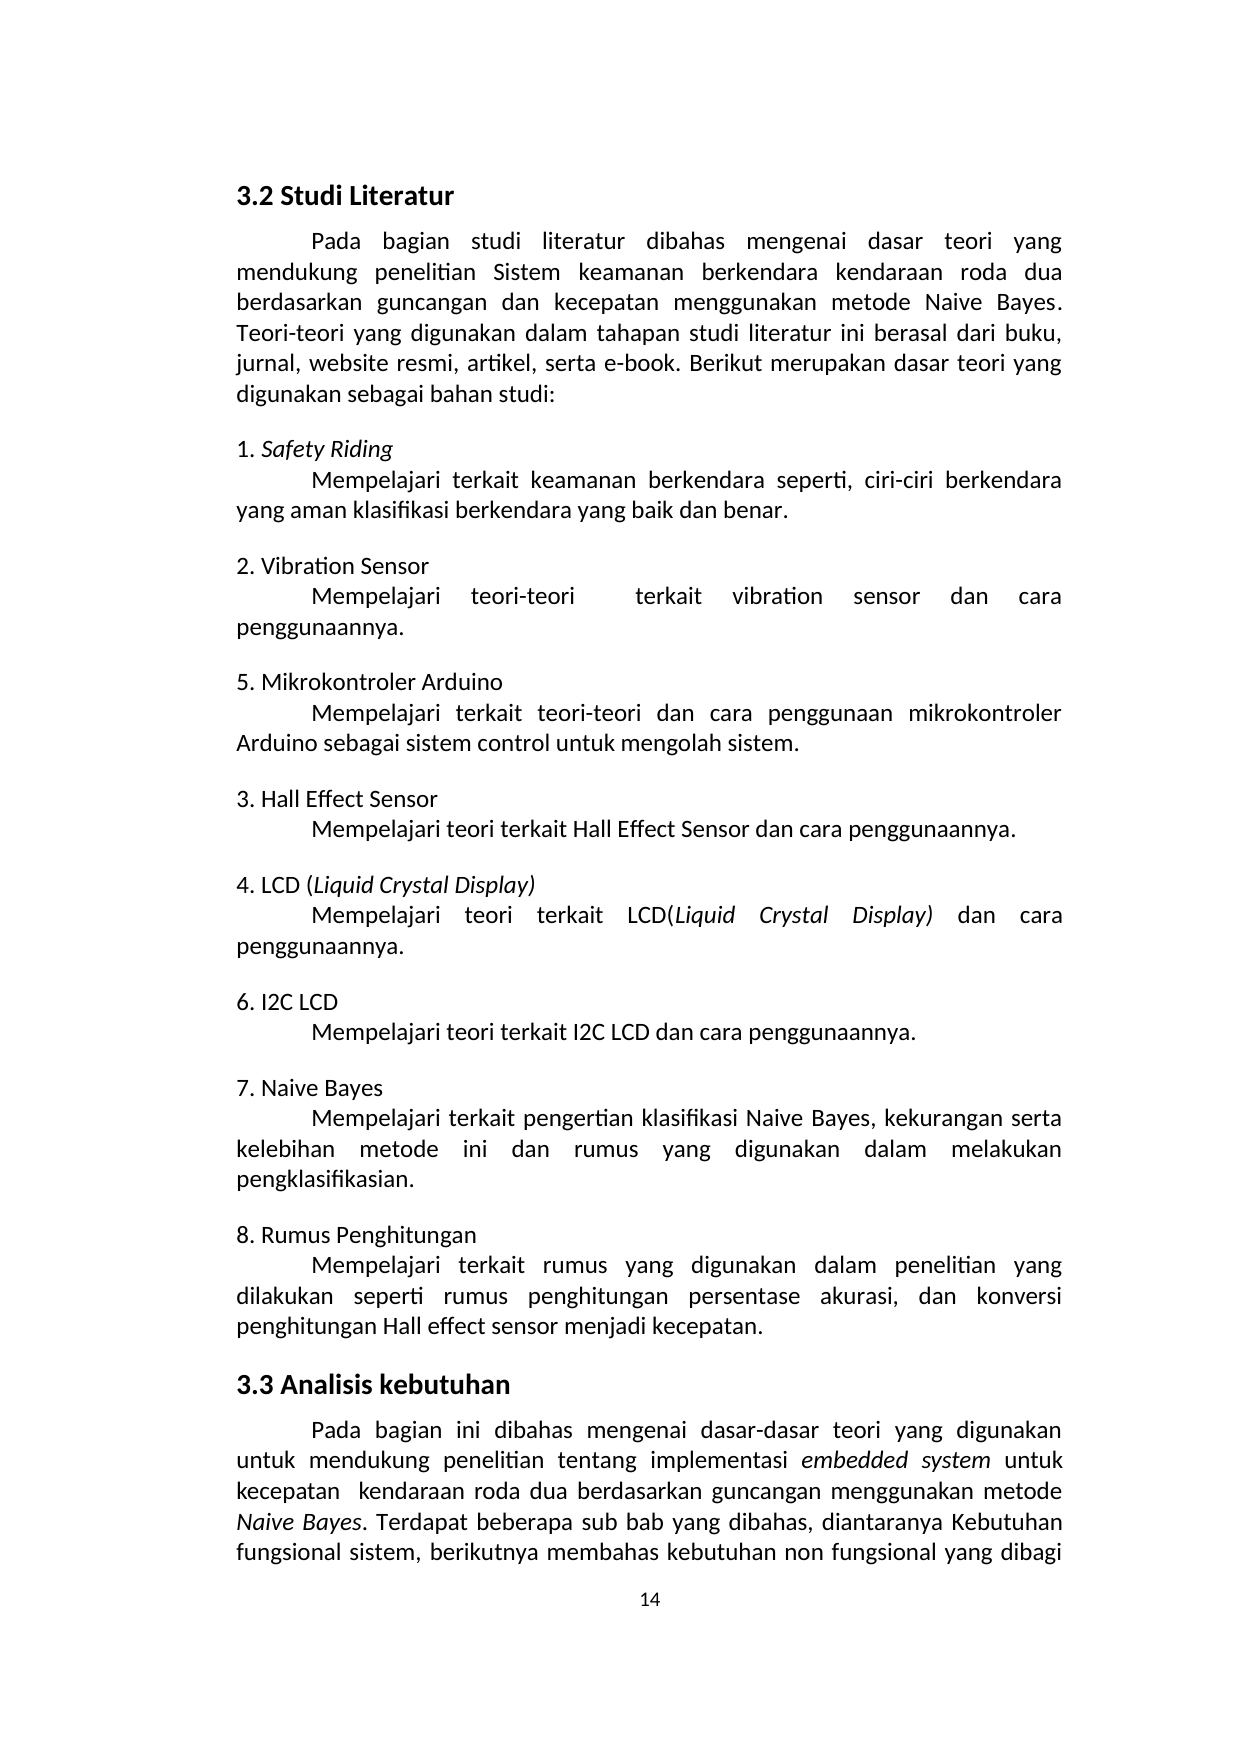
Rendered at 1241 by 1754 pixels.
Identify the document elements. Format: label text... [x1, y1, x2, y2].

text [236, 1414, 1063, 1567]
subtitle Analisis kebutuhan [236, 1366, 1063, 1402]
text 8. Rumus Penghitungan [236, 1219, 1063, 1249]
text Mempelajari teori terkait LCD(Liquid Crystal Display) dan cara penggunaannya. [236, 900, 1063, 961]
text Mempelajari teori-teori terkait vibration sensor dan cara penggunaannya. [236, 581, 1063, 642]
text Mempelajari terkait keamanan berkendara seperti, ciri-ciri berkendara yang aman klasifikasi berkendara yang baik dan benar. [236, 464, 1063, 525]
text Mempelajari teori terkait I2C LCD dan cara penggunaannya. [236, 1016, 1063, 1047]
text 6. I2C LCD [236, 986, 1063, 1016]
text 5. Mikrokontroler Arduino [236, 667, 1063, 697]
text Mempelajari teori terkait Hall Effect Sensor dan cara penggunaannya. [236, 814, 1063, 844]
subtitle Studi Literatur [236, 177, 1063, 213]
text 2. Vibration Sensor [236, 550, 1063, 581]
text Pada bagian studi literatur dibahas mengenai dasar teori yang mendukung penelitian Sistem keamanan berkendara kendaraan roda dua berdasarkan guncangan dan kecepatan menggunakan metode Naive Bayes. Teori-teori yang digunakan dalam tahapan studi literatur ini berasal dari buku, jurnal, website resmi, artikel, serta e-book. Berikut merupakan dasar teori yang digunakan sebagai bahan studi: [236, 225, 1063, 408]
text Mempelajari terkait teori-teori dan cara penggunaan mikrokontroler Arduino sebagai sistem control untuk mengolah sistem. [236, 697, 1063, 758]
text 7. Naive Bayes [236, 1072, 1063, 1102]
text Mempelajari terkait rumus yang digunakan dalam penelitian yang dilakukan seperti rumus penghitungan persentase akurasi, dan konversi penghitungan Hall effect sensor menjadi kecepatan. [236, 1249, 1063, 1341]
text 1. Safety Riding [236, 433, 1063, 464]
text Mempelajari terkait pengertian klasifikasi Naive Bayes, kekurangan serta kelebihan metode ini dan rumus yang digunakan dalam melakukan pengklasifikasian. [236, 1102, 1063, 1194]
text 4. LCD (Liquid Crystal Display) [236, 869, 1063, 900]
text 3. Hall Effect Sensor [236, 783, 1063, 814]
